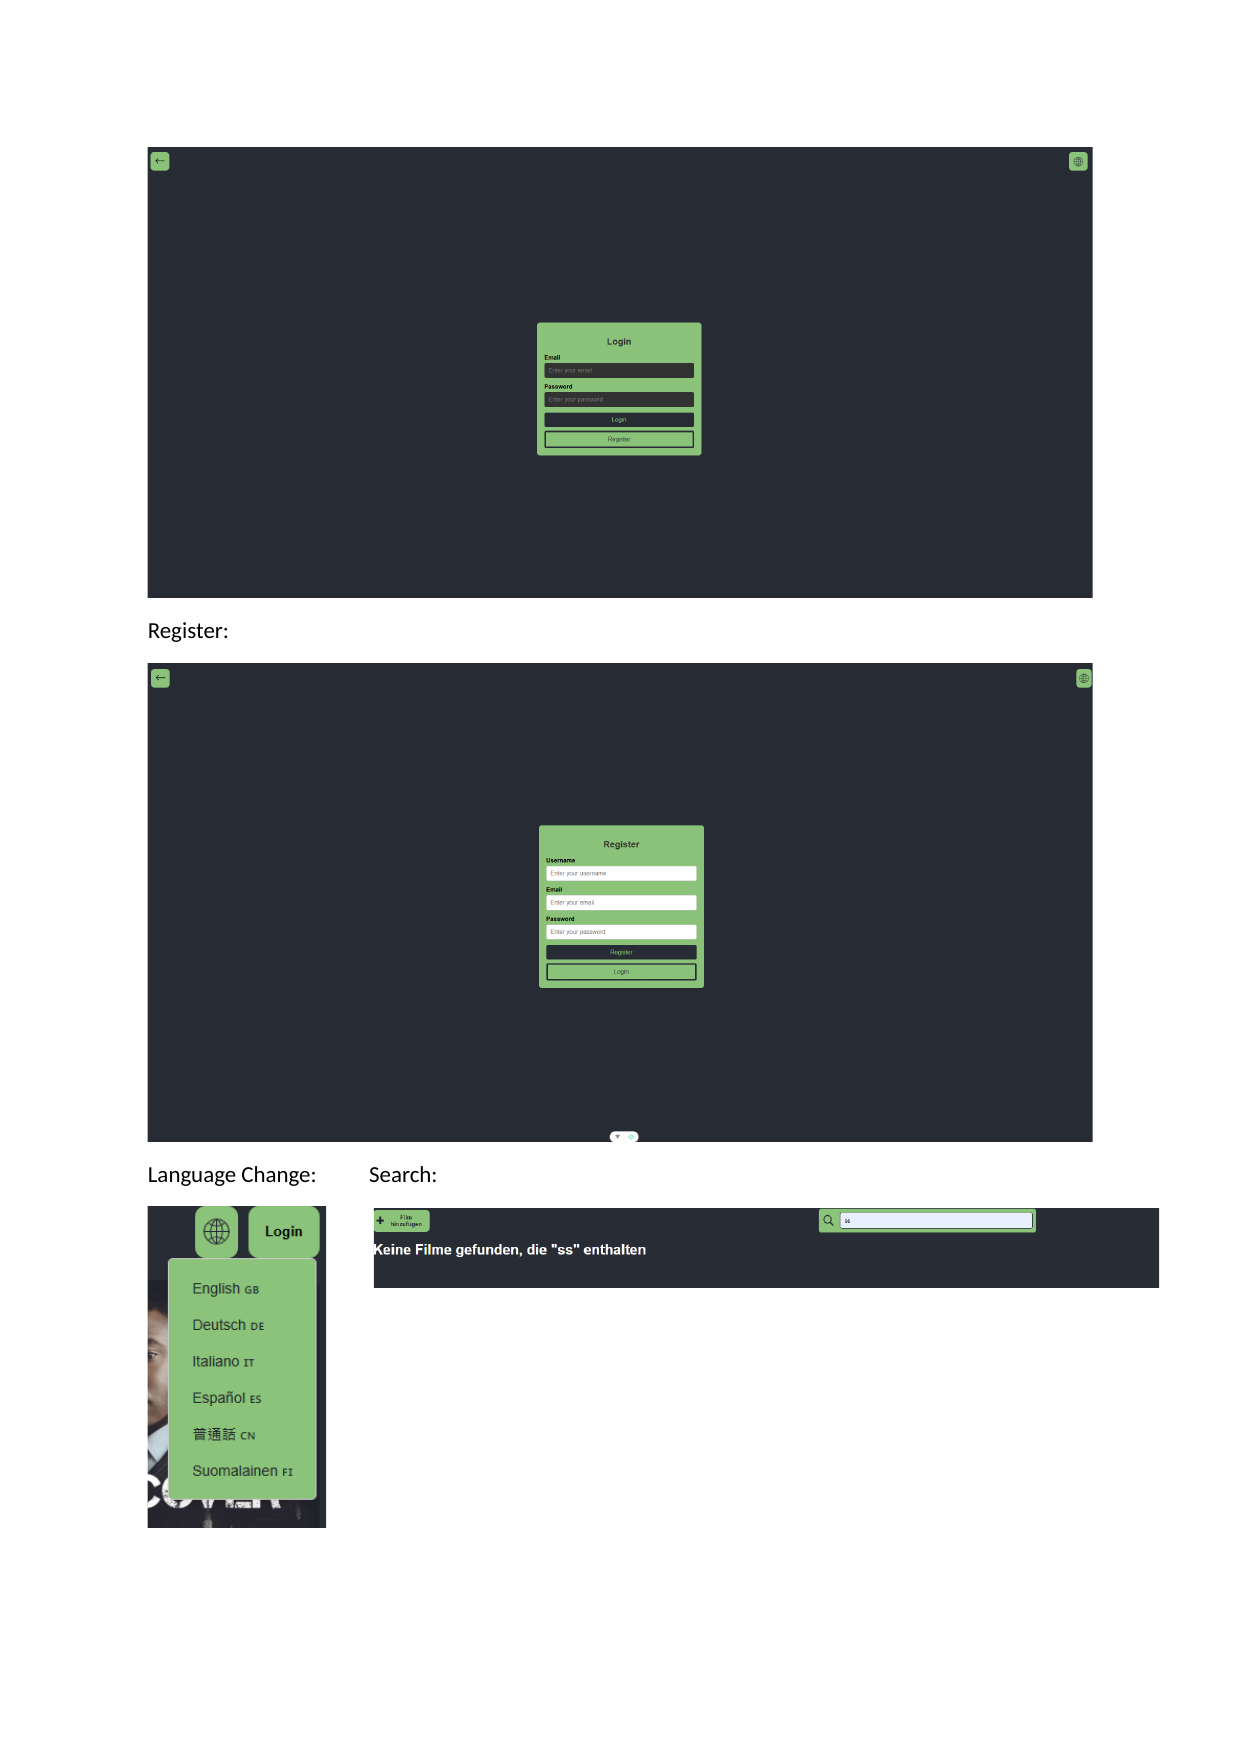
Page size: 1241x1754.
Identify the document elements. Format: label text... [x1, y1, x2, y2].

text Language Change: Search: [148, 1160, 1093, 1188]
picture [373, 1208, 1160, 1288]
picture [147, 1206, 327, 1528]
picture [147, 663, 1093, 1142]
text Register: [148, 616, 1093, 644]
picture [147, 147, 1093, 598]
